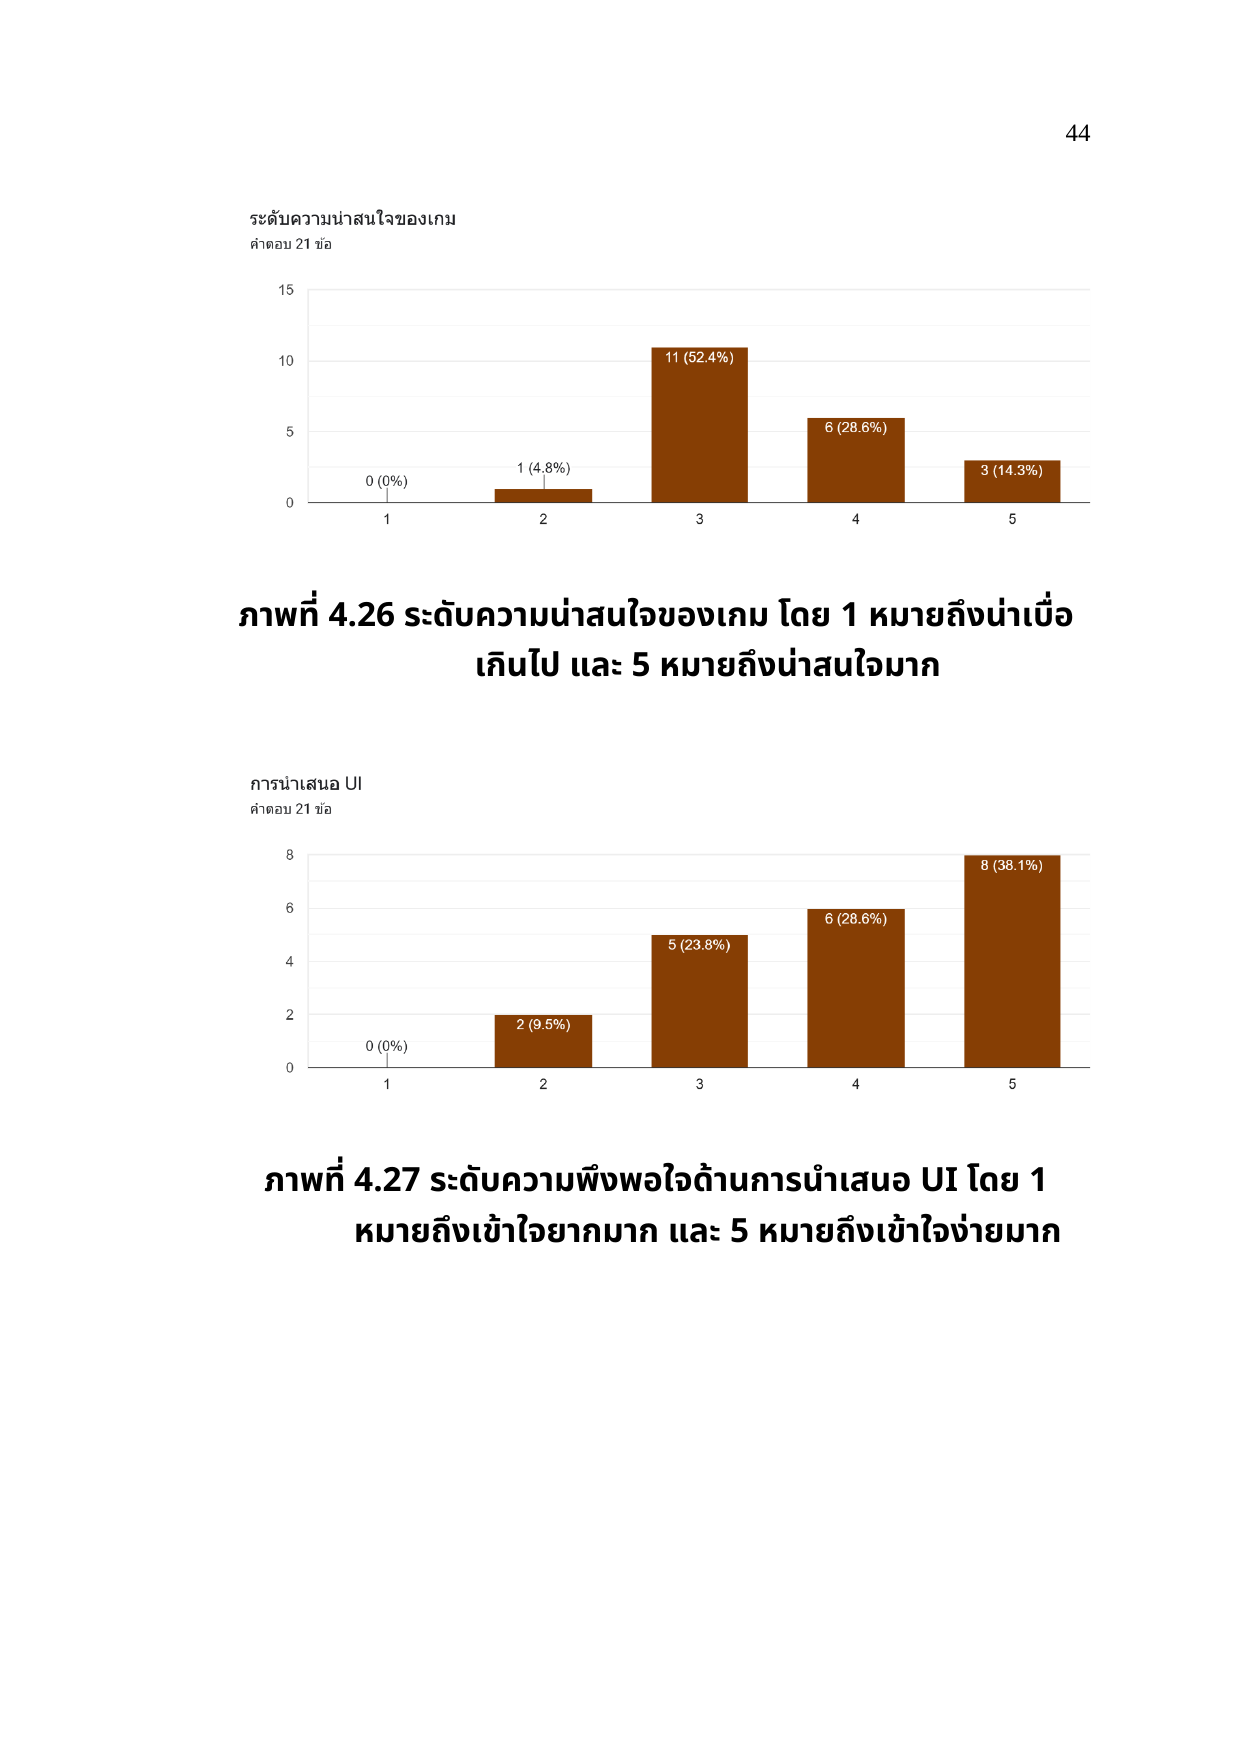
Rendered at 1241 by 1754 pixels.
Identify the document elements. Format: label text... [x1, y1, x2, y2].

picture [221, 742, 1091, 1156]
picture [221, 177, 1091, 591]
